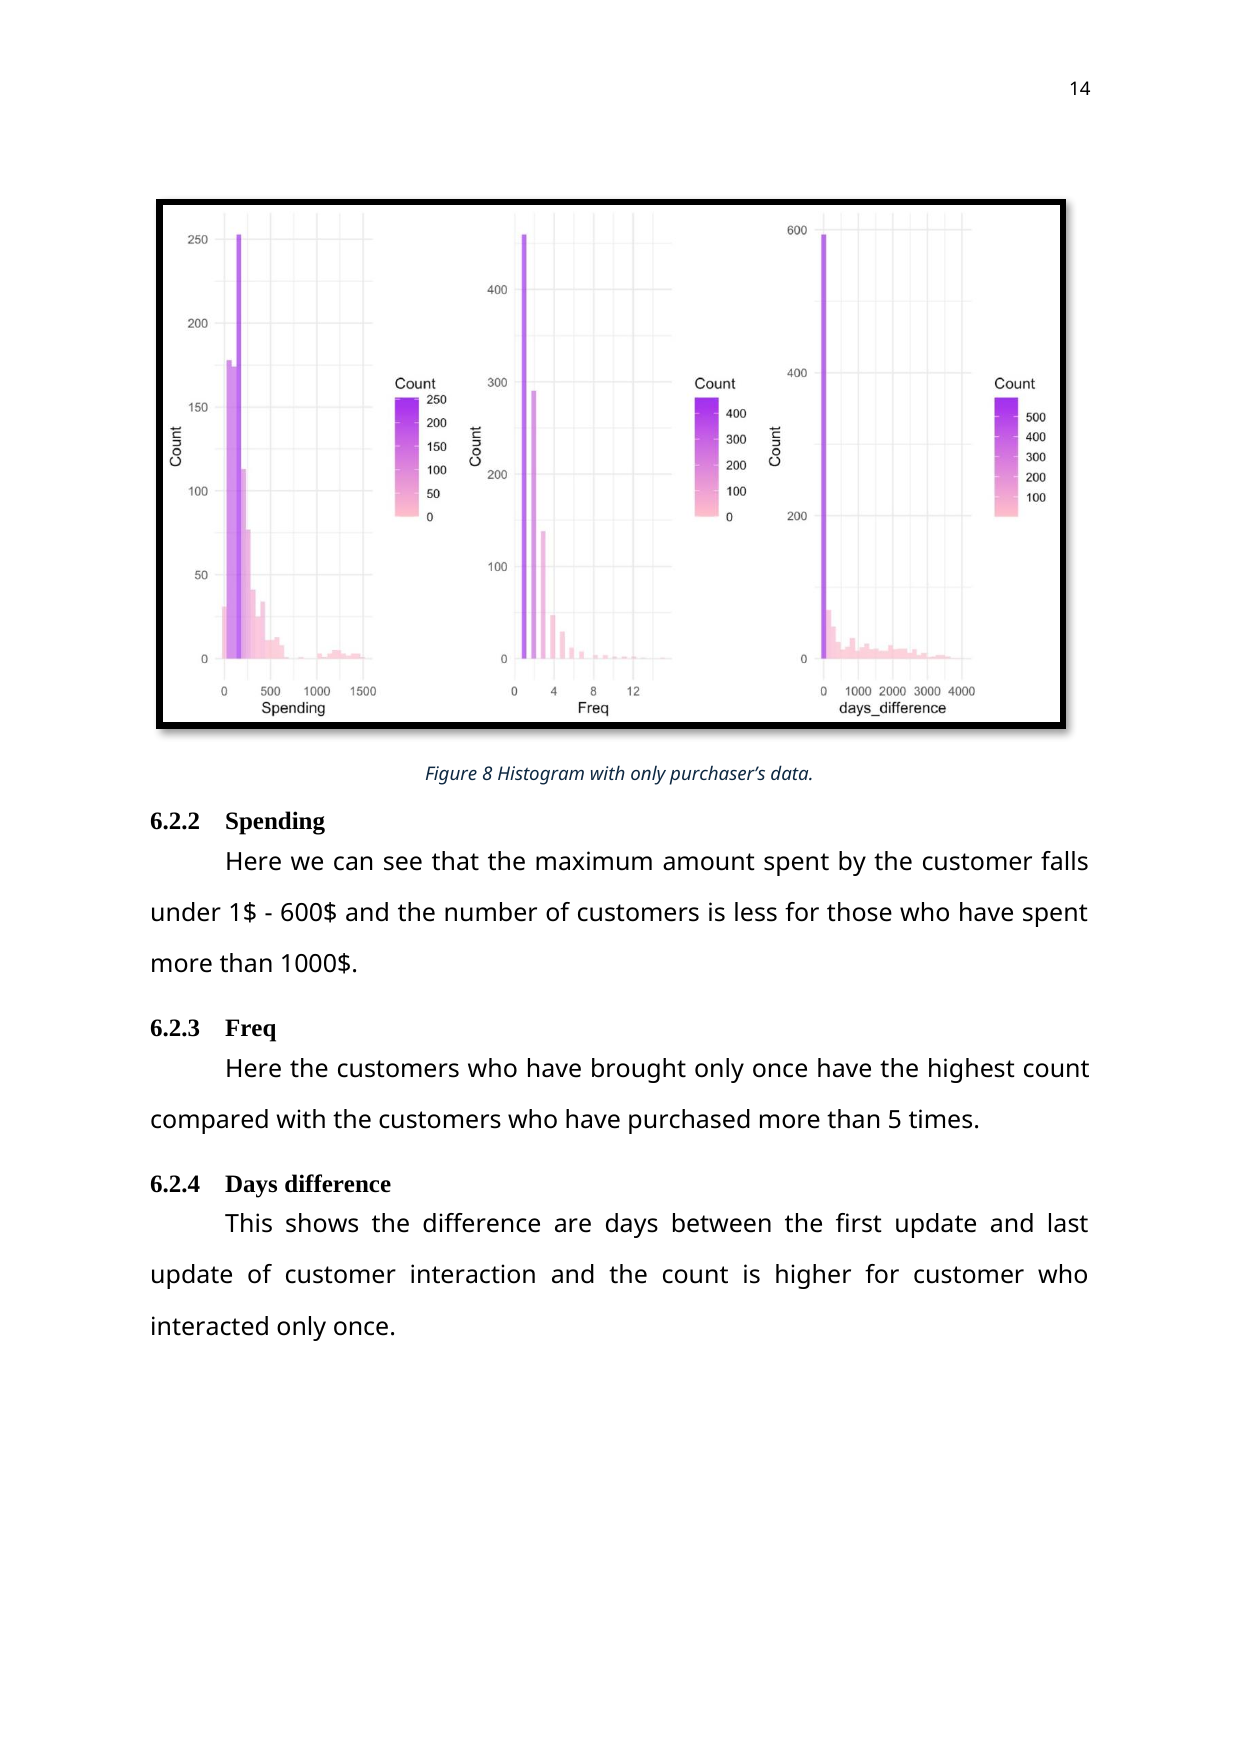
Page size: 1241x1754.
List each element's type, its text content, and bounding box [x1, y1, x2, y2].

text This shows the difference are days between the first update and last update of customer interaction and the count is higher for customer who interacted only once. [150, 1206, 1090, 1342]
subtitle Spending [150, 806, 1090, 835]
subtitle Freq [150, 1013, 1090, 1042]
subtitle Days difference [150, 1169, 1090, 1198]
text Figure 8 Histogram with only purchaser’s data. [150, 760, 1090, 786]
picture [163, 205, 1060, 722]
text Here we can see that the maximum amount spent by the customer falls under 1$ - 600$ and the number of customers is less for those who have spent more than 1000$. [150, 843, 1090, 979]
text Here the customers who have brought only once have the highest count compared with the customers who have purchased more than 5 times. [150, 1050, 1090, 1135]
